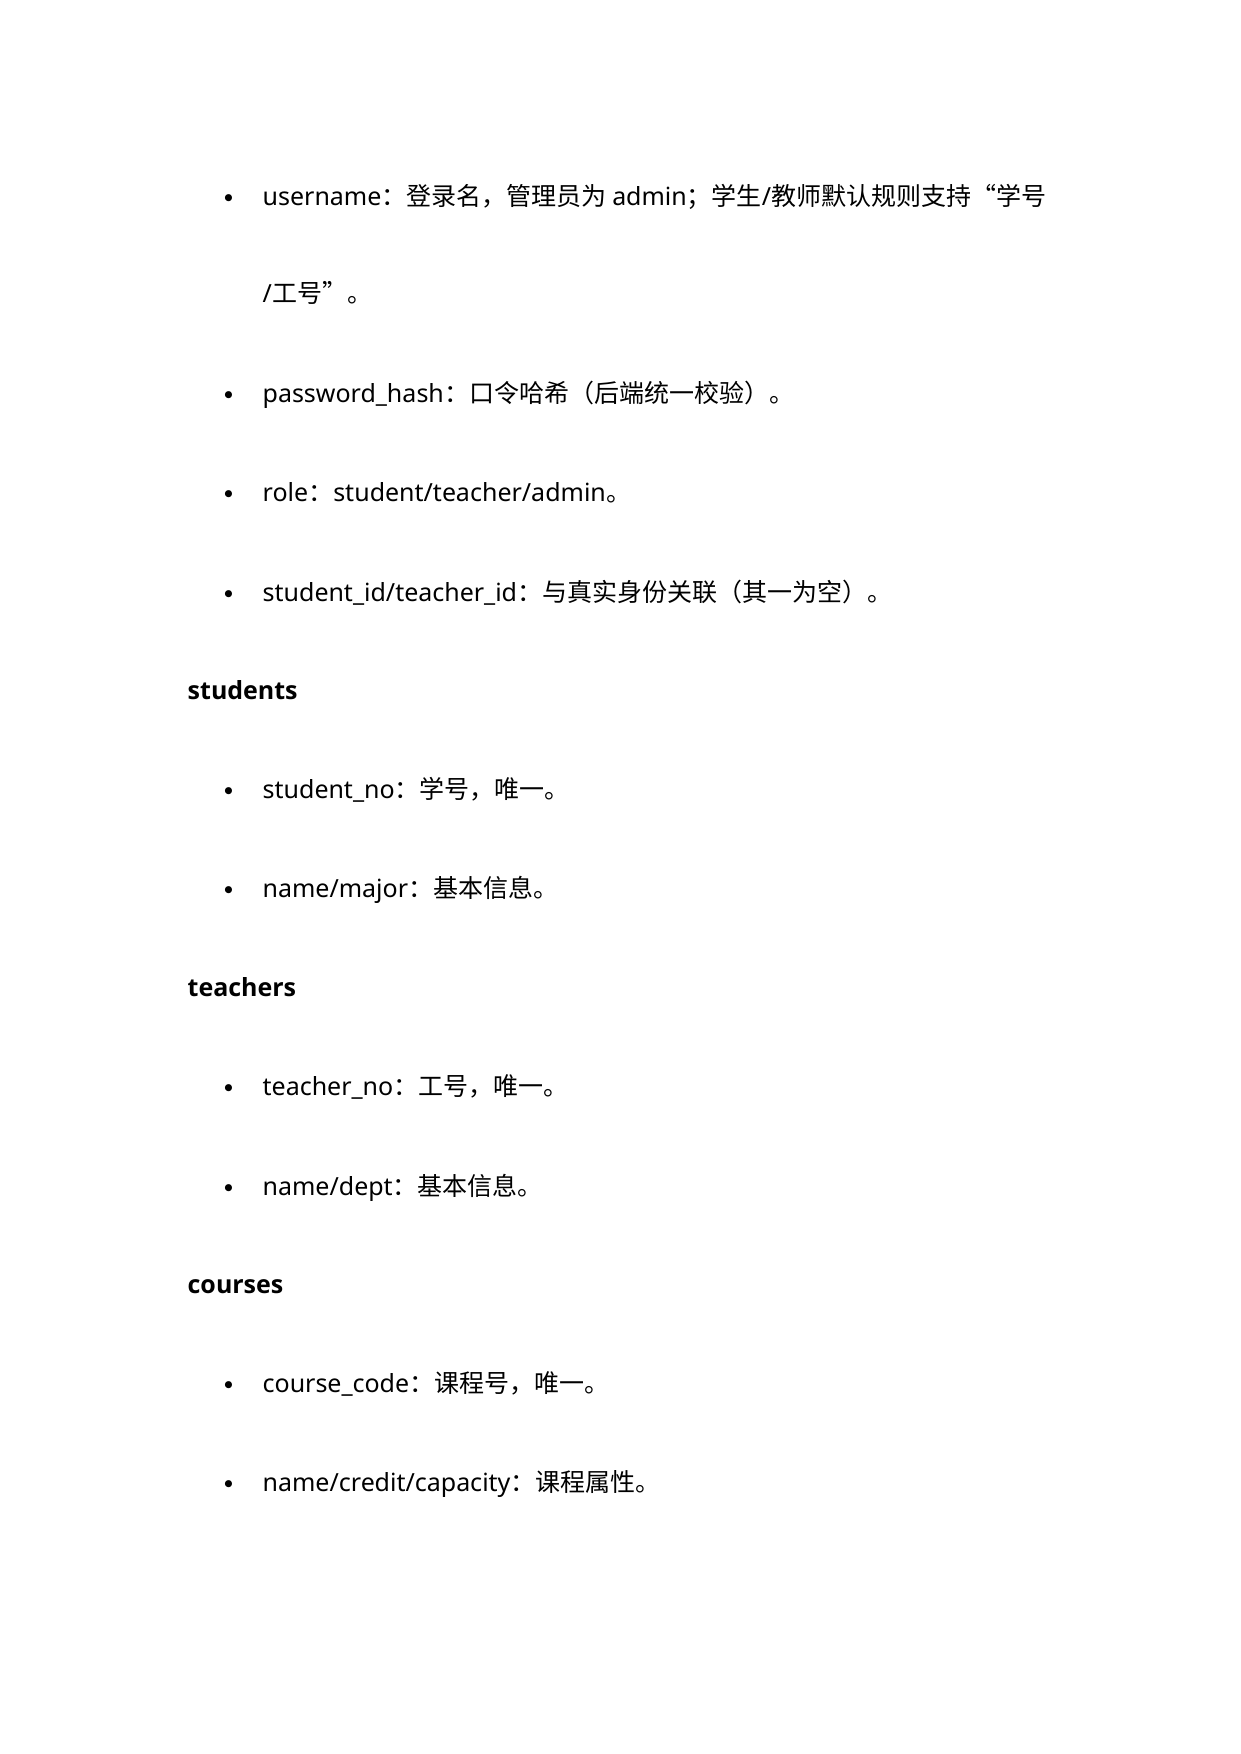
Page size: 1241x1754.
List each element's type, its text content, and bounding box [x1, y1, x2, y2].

text teachers [187, 954, 1053, 1019]
list name/credit/capacity：课程属性。 [225, 1448, 1053, 1513]
list course_code：课程号，唯一。 [225, 1349, 1053, 1414]
list name/dept：基本信息。 [225, 1152, 1053, 1217]
list password_hash：口令哈希（后端统一校验）。 [225, 359, 1053, 424]
list name/major：基本信息。 [225, 854, 1053, 919]
list role：student/teacher/admin。 [225, 458, 1053, 523]
list student_no：学号，唯一。 [225, 755, 1053, 820]
text courses [187, 1251, 1053, 1316]
list username：登录名，管理员为 admin；学生/教师默认规则支持“学号/工号”。 [225, 162, 1053, 324]
list teacher_no：工号，唯一。 [225, 1052, 1053, 1117]
list student_id/teacher_id：与真实身份关联（其一为空）。 [225, 558, 1053, 623]
text students [187, 657, 1053, 722]
